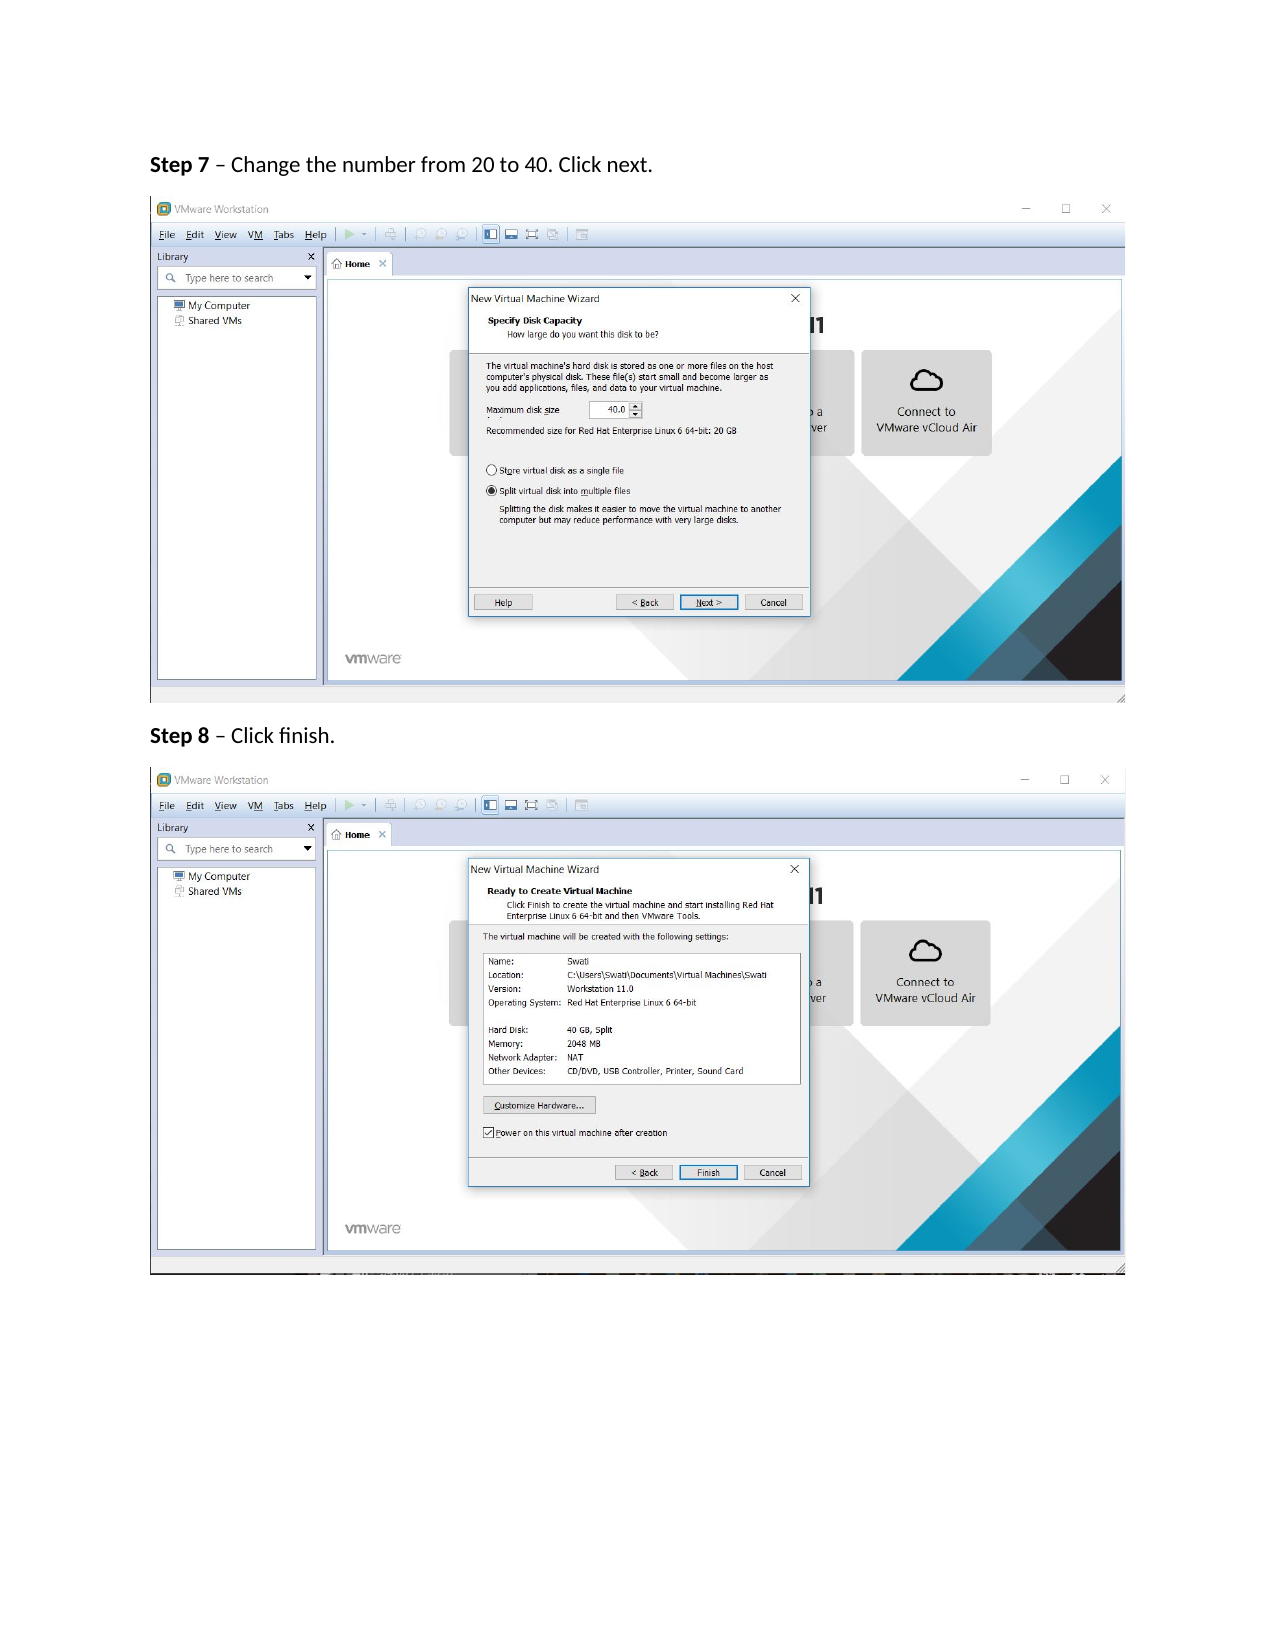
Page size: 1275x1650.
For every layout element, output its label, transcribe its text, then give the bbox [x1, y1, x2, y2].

picture [150, 767, 1125, 1275]
text Step 8 – Click finish. [150, 721, 1125, 749]
picture [150, 196, 1125, 703]
text Step 7 – Change the number from 20 to 40. Click next. [150, 150, 1125, 178]
